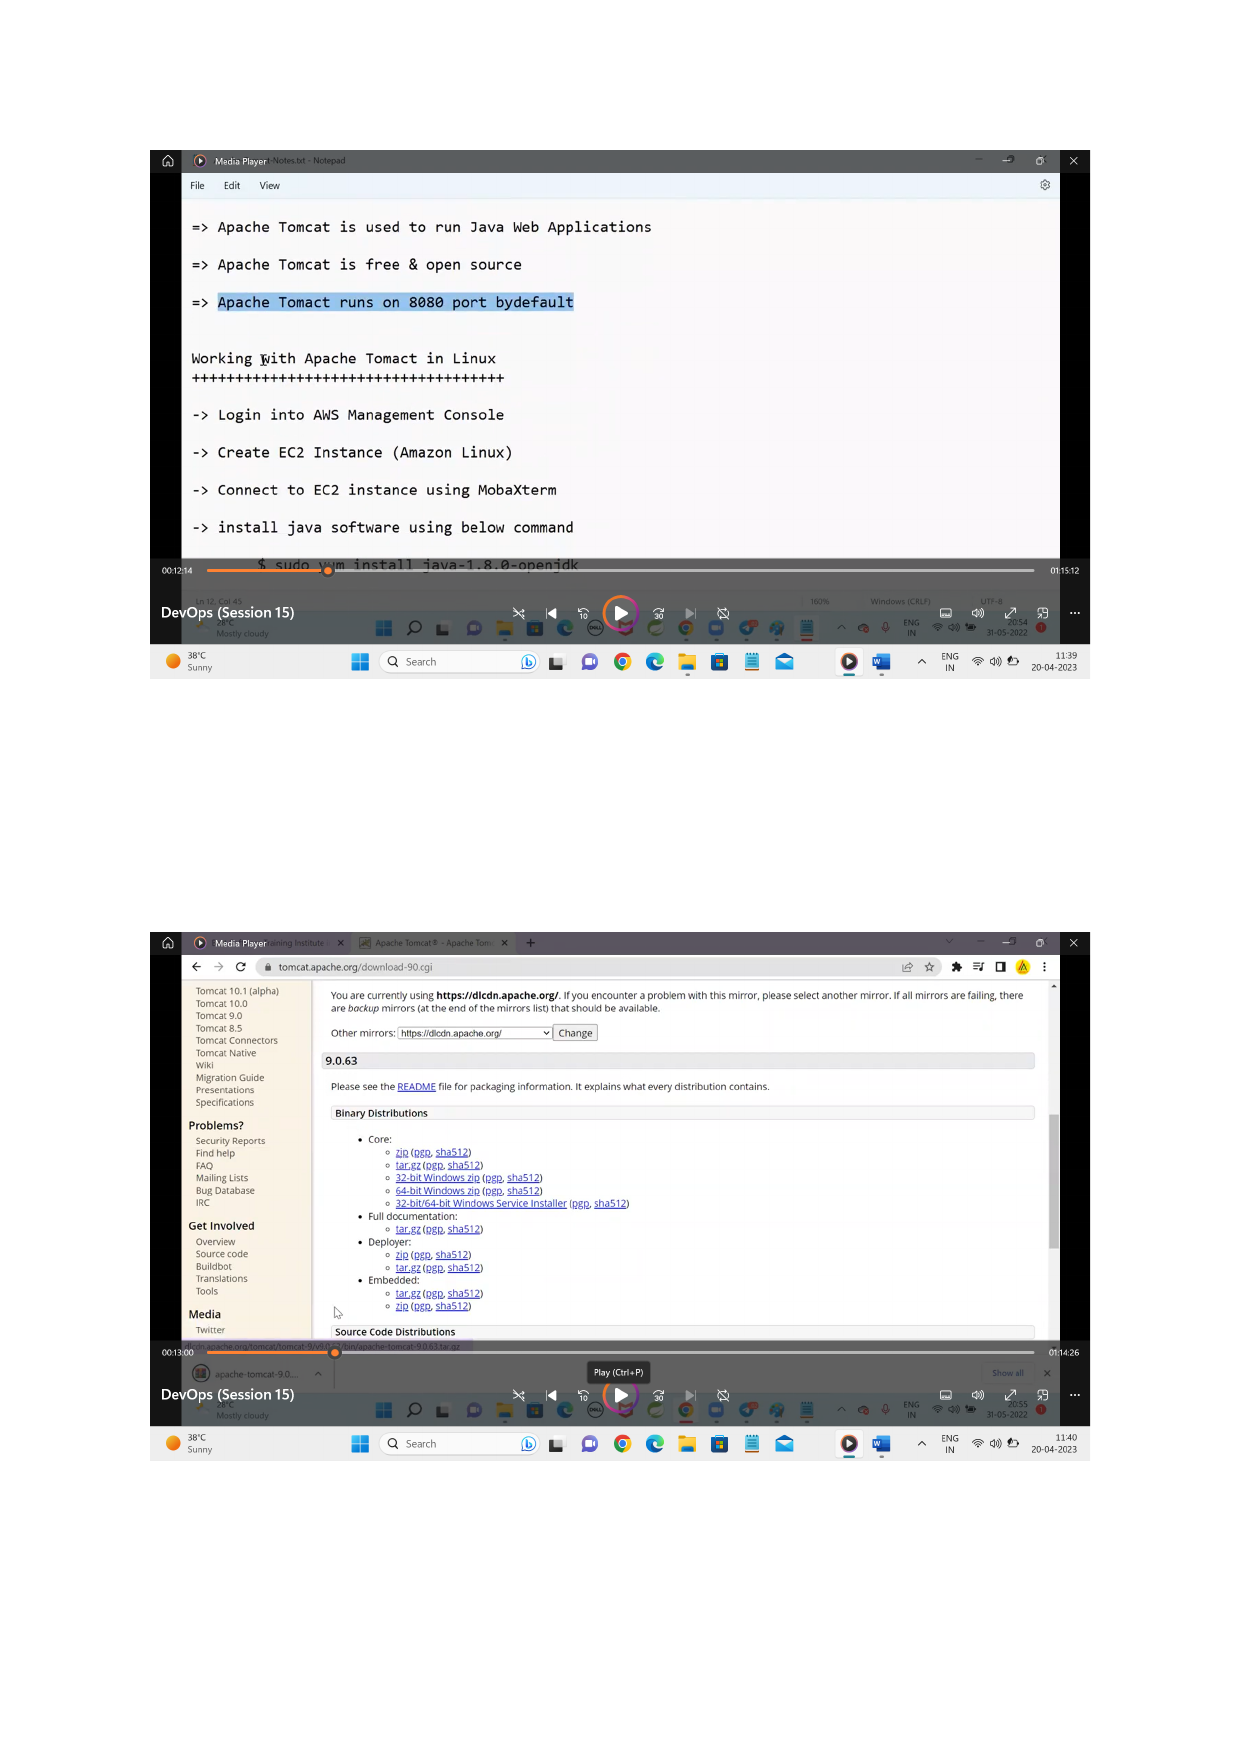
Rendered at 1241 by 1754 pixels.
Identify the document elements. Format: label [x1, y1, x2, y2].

picture [150, 150, 1091, 679]
picture [150, 932, 1091, 1461]
